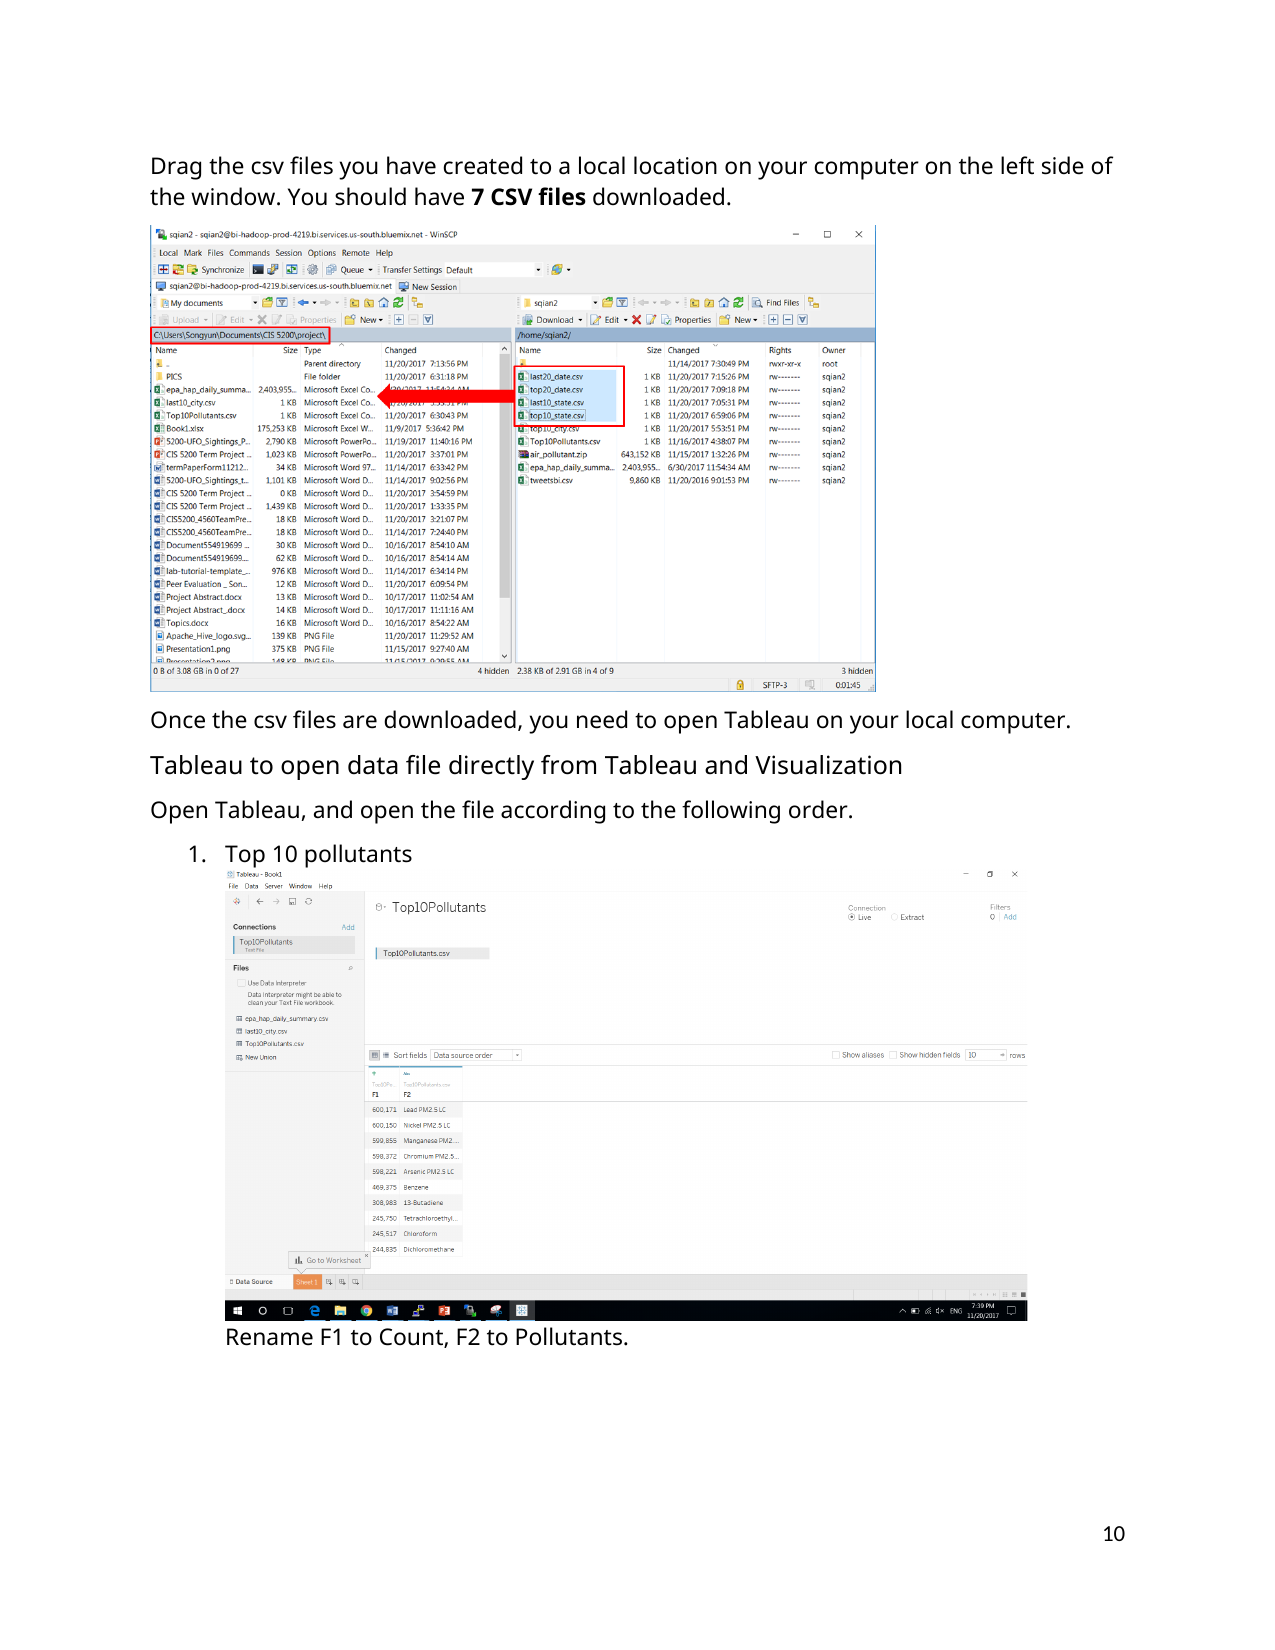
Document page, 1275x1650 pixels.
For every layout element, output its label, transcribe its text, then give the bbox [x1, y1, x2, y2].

picture [225, 869, 1028, 1321]
text Open Tableau, and open the file according to the following order. [150, 794, 1125, 825]
text Tableau to open data file directly from Tableau and Visualization [150, 747, 1125, 782]
list Top 10 pollutants [187, 838, 1125, 869]
list Rename F1 to Count, F2 to Pollutants. [225, 1321, 1125, 1352]
text Drag the csv files you have created to a local location on your computer on the left side of the window. You should have 7 CSV files downloaded. [150, 150, 1125, 212]
picture [150, 225, 877, 692]
text Once the csv files are downloaded, you need to open Tableau on your local computer. [150, 704, 1125, 735]
